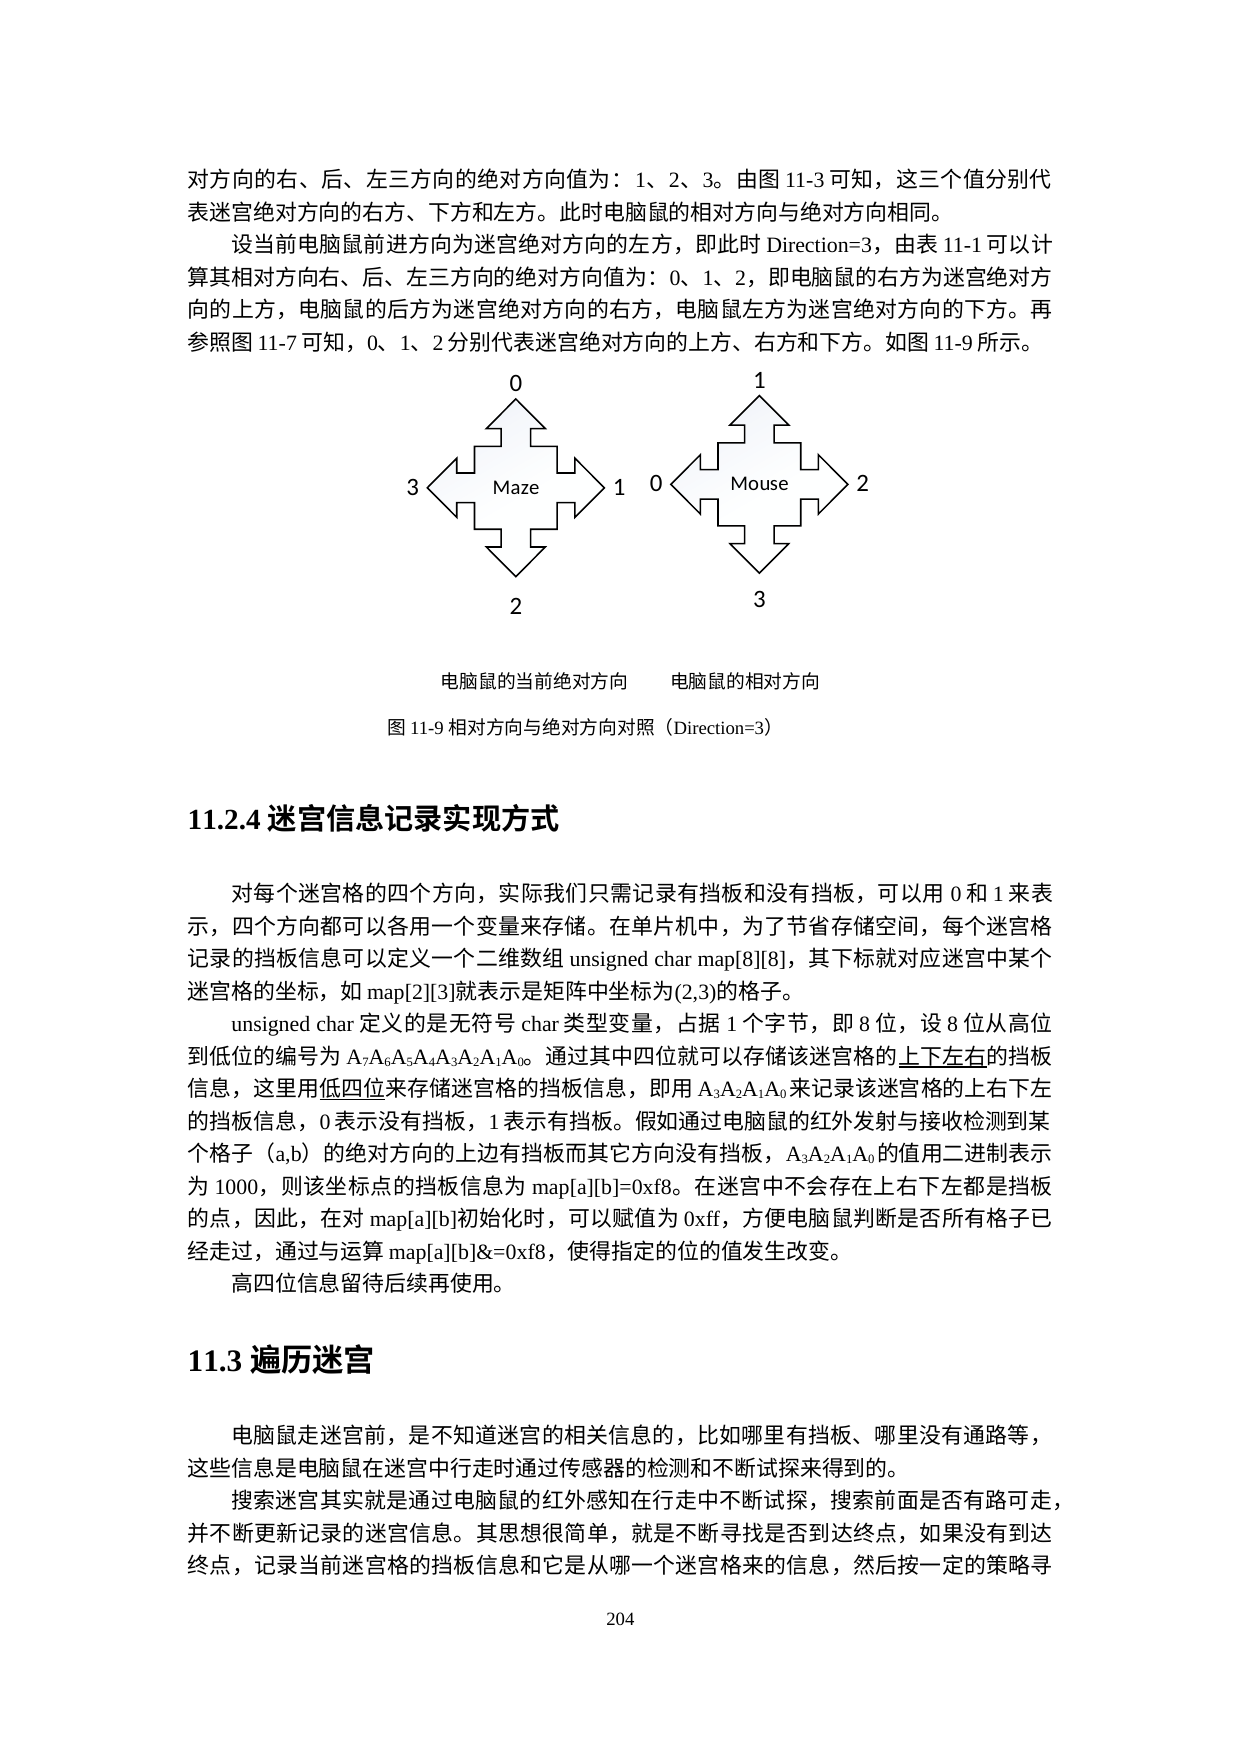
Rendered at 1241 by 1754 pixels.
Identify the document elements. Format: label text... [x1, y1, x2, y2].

text 设当前电脑鼠前进方向为迷宫绝对方向的左方，即此时Direction=3，由表11-1可以计算其相对方向右、后、左三方向的绝对方向值为：0、1、2，即电脑鼠的右方为迷宫绝对方向的上方，电脑鼠的后方为迷宫绝对方向的右方，电脑鼠左方为迷宫绝对方向的下方。再参照图11-7可知，0、1、2分别代表迷宫绝对方向的上方、右方和下方。如图11-9所示。 [187, 227, 1053, 357]
text 电脑鼠的当前绝对方向 电脑鼠的相对方向 [187, 664, 1053, 696]
text 对每个迷宫格的四个方向，实际我们只需记录有挡板和没有挡板，可以用0和1来表示，四个方向都可以各用一个变量来存储。在单片机中，为了节省存储空间，每个迷宫格记录的挡板信息可以定义一个二维数组unsigned char map[8][8]，其下标就对应迷宫中某个迷宫格的坐标，如map[2][3]就表示是矩阵中坐标为(2,3)的格子。 [187, 876, 1053, 1006]
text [187, 1483, 1053, 1580]
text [187, 162, 1053, 227]
subtitle 11.3 遍历迷宫 [187, 1326, 1053, 1391]
text 电脑鼠走迷宫前，是不知道迷宫的相关信息的，比如哪里有挡板、哪里没有通路等，这些信息是电脑鼠在迷宫中行走时通过传感器的检测和不断试探来得到的。 [187, 1418, 1053, 1483]
text 高四位信息留待后续再使用。 [187, 1266, 1053, 1298]
text unsigned char定义的是无符号char类型变量，占据1个字节，即8位，设8位从高位到低位的编号为A7A6A5A4A3A2A1A0。通过其中四位就可以存储该迷宫格的上下左右的挡板信息，这里用低四位来存储迷宫格的挡板信息，即用A3A2A1A0来记录该迷宫格的上右下左的挡板信息，0表示没有挡板，1表示有挡板。假如通过电脑鼠的红外发射与接收检测到某个格子（a,b）的绝对方向的上边有挡板而其它方向没有挡板，A3A2A1A0的值用二进制表示为1000，则该坐标点的挡板信息为map[a][b]=0xf8。在迷宫中不会存在上右下左都是挡板的点，因此，在对map[a][b]初始化时，可以赋值为0xff，方便电脑鼠判断是否所有格子已经走过，通过与运算map[a][b]&=0xf8，使得指定的位的值发生改变。 [187, 1006, 1053, 1266]
subtitle 11.2.4 迷宫信息记录实现方式 [187, 784, 1053, 849]
text 图11-9 相对方向与绝对方向对照（Direction=3） [187, 710, 1053, 742]
